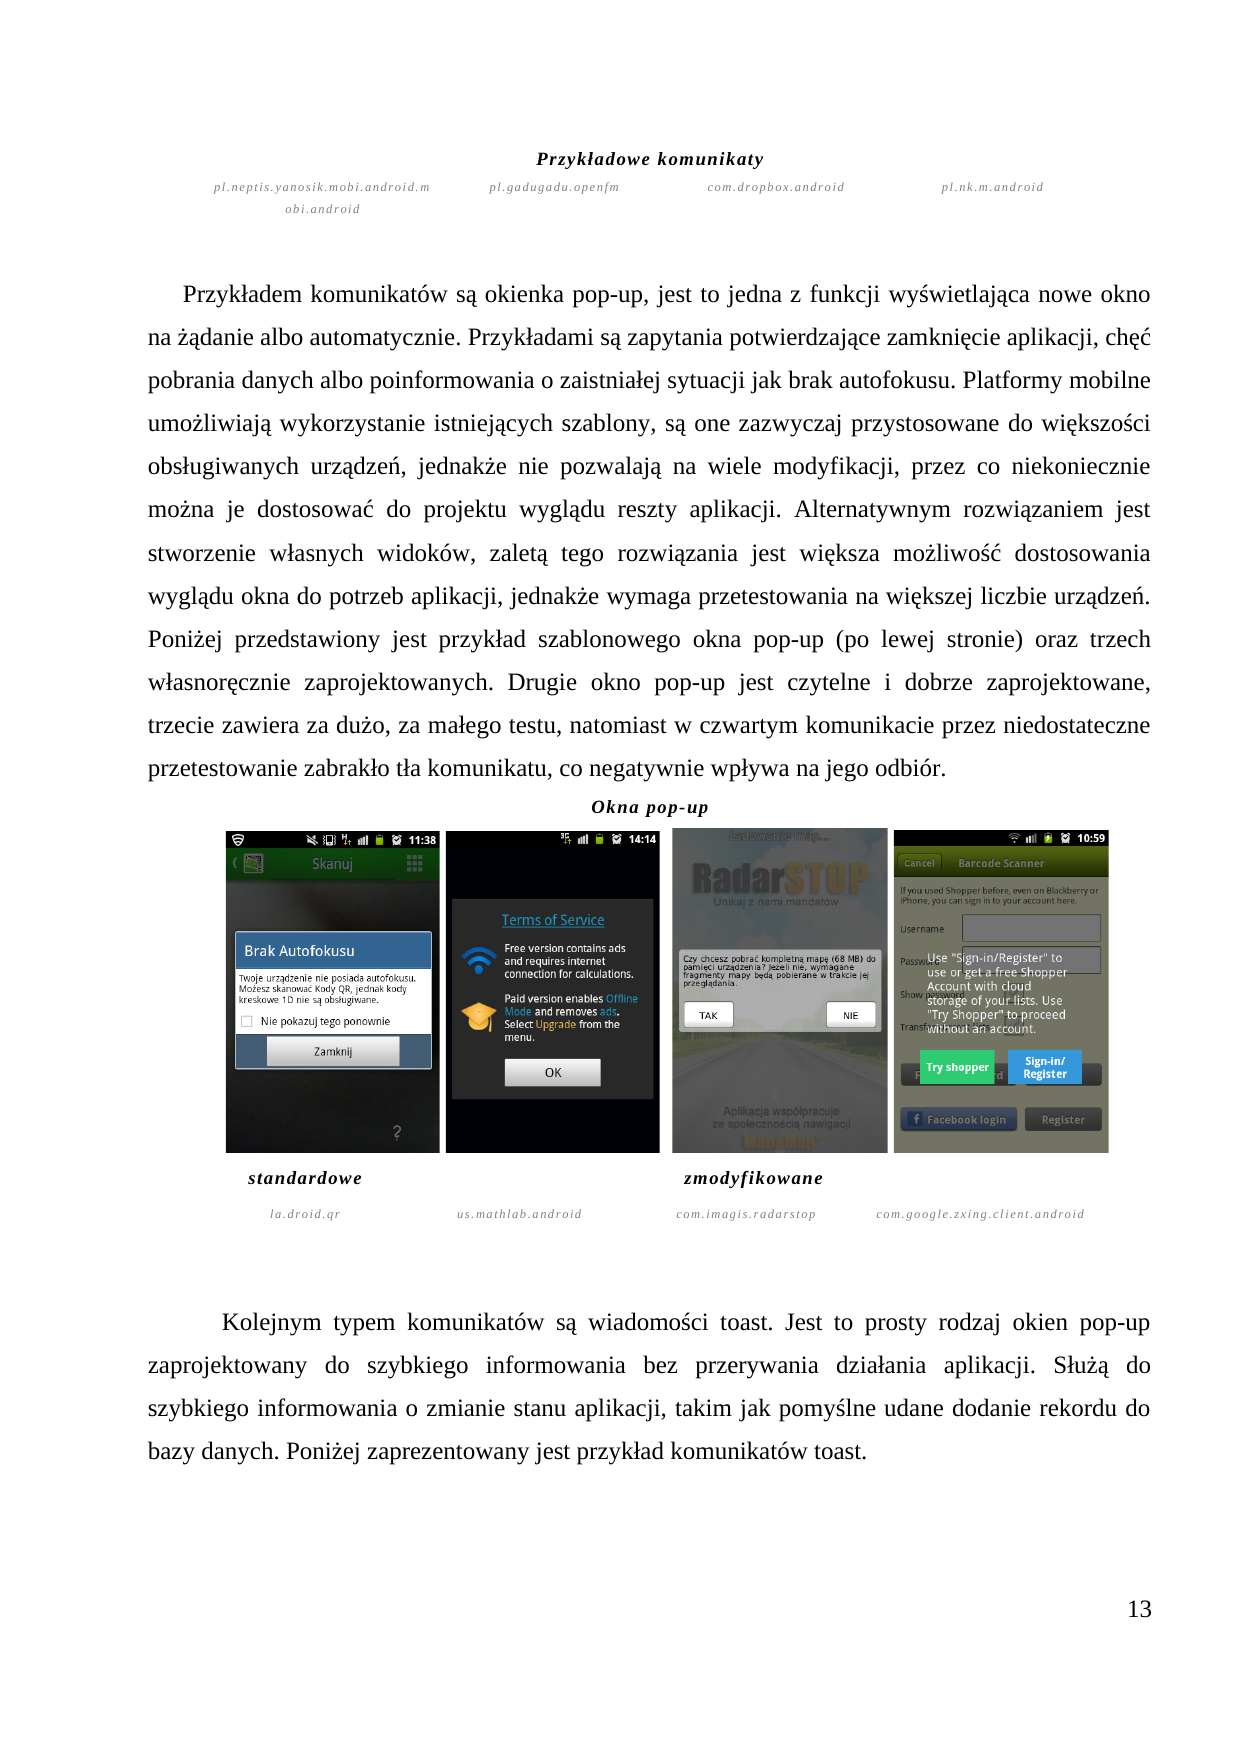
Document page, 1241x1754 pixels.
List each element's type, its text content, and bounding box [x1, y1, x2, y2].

picture [893, 830, 1109, 1153]
table_header com.dropbox.android [665, 180, 886, 214]
table_cell us.mathlab.android [403, 1206, 635, 1231]
subtitle Przykładowe komunikaty [148, 148, 1152, 169]
table_cell com.imagis.radarstop [635, 1206, 856, 1231]
subtitle Okna pop-up [148, 796, 1152, 818]
table_header pl.nk.m.android [886, 180, 1098, 214]
table_header zmodyfikowane [403, 1167, 1104, 1206]
table_cell la.droid.qr [207, 1206, 403, 1231]
text Przykładem komunikatów są okienka pop-up, jest to jedna z funkcji wyświetlająca nowe okno na żądanie albo automatycznie. Przykładami są zapytania potwierdzające zamknięcie aplikacji, chęć pobrania danych albo poinformowania o zaistniałej sytuacji jak brak autofokusu. Platformy mobilne umożliwiają wykorzystanie istniejących szablony, są one zazwyczaj przystosowane do większości obsługiwanych urządzeń, jednakże nie pozwalają na wiele modyfikacji, przez co niekoniecznie można je dostosować do projektu wyglądu reszty aplikacji. Alternatywnym rozwiązaniem jest stworzenie własnych widoków, zaletą tego rozwiązania jest większa możliwość dostosowania wyglądu okna do potrzeb aplikacji, jednakże wymaga przetestowania na większej liczbie urządzeń. Poniżej przedstawiony jest przykład szablonowego okna pop-up (po lewej stronie) oraz trzech własnoręcznie zaprojektowanych. Drugie okno pop-up jest czytelne i dobrze zaprojektowane, trzecie zawiera za dużo, za małego testu, natomiast w czwartym komunikacie przez niedostateczne przetestowanie zabrakło tła komunikatu, co negatywnie wpływa na jego odbiór. [148, 279, 1152, 782]
table_header standardowe [207, 1167, 403, 1206]
table_header pl.neptis.yanosik.mobi.android.mobi.android [201, 180, 443, 214]
picture [672, 828, 888, 1153]
table_header pl.gadugadu.openfm [443, 180, 665, 214]
text Kolejnym typem komunikatów są wiadomości toast. Jest to prosty rodzaj okien pop-up zaprojektowany do szybkiego informowania bez przerywania działania aplikacji. Służą do szybkiego informowania o zmianie stanu aplikacji, takim jak pomyślne udane dodanie rekordu do bazy danych. Poniżej zaprezentowany jest przykład komunikatów toast. [148, 1307, 1152, 1465]
picture [225, 831, 440, 1153]
picture [445, 831, 660, 1153]
table_cell com.google.zxing.client.android [856, 1206, 1104, 1231]
